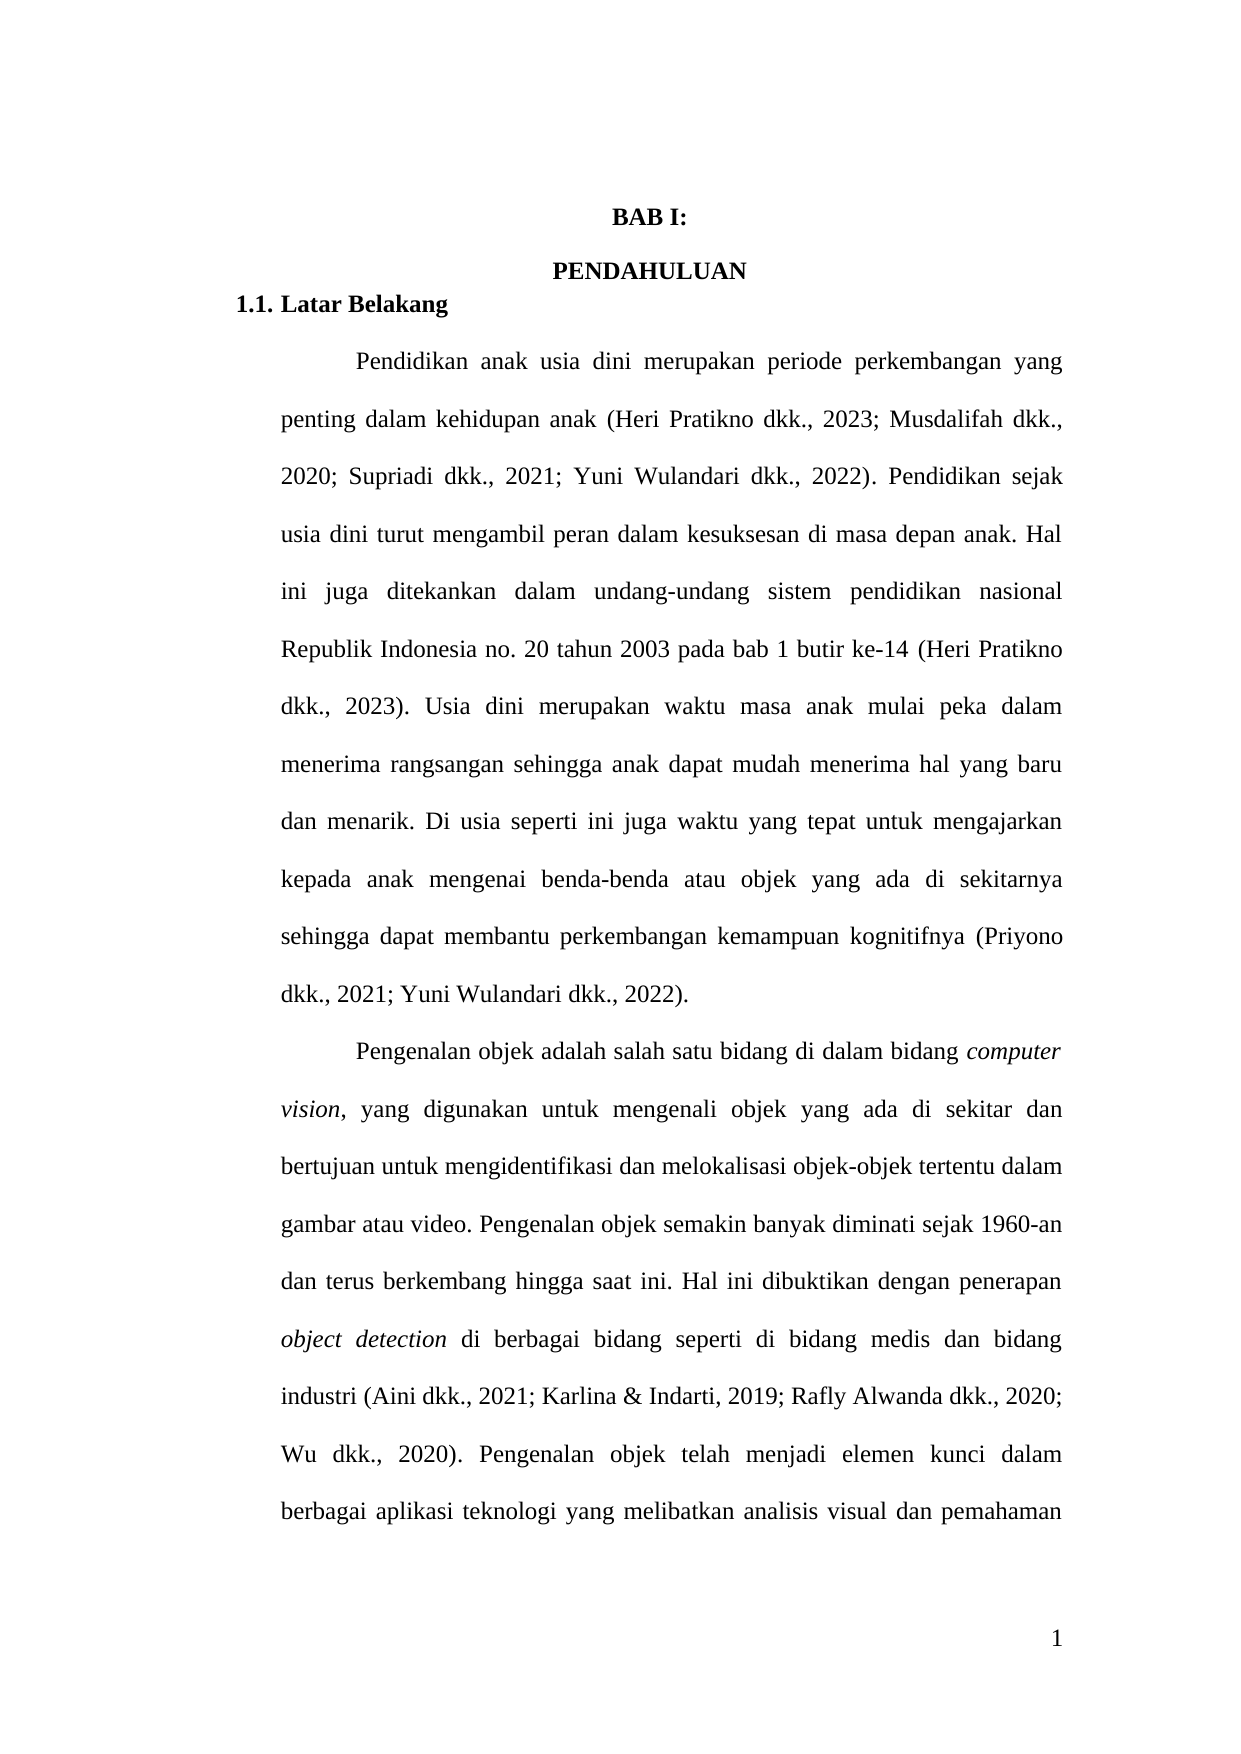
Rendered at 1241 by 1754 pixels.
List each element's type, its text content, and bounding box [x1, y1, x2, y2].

subtitle BAB I: [236, 202, 1063, 231]
subtitle PENDAHULUAN [236, 256, 1063, 285]
subtitle Latar Belakang [236, 289, 1063, 318]
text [281, 1036, 1063, 1525]
text Pendidikan anak usia dini merupakan periode perkembangan yang penting dalam kehidupan anak . Pendidikan sejak usia dini turut mengambil peran dalam kesuksesan di masa depan anak. Hal ini juga ditekankan dalam undang-undang sistem pendidikan nasional Republik Indonesia no. 20 tahun 2003 pada bab 1 butir ke-14 . Usia dini merupakan waktu masa anak mulai peka dalam menerima rangsangan sehingga anak dapat mudah menerima hal yang baru dan menarik. Di usia seperti ini juga waktu yang tepat untuk mengajarkan kepada anak mengenai benda-benda atau objek yang ada di sekitarnya sehingga dapat membantu perkembangan kemampuan kognitifnya . [281, 346, 1063, 1008]
